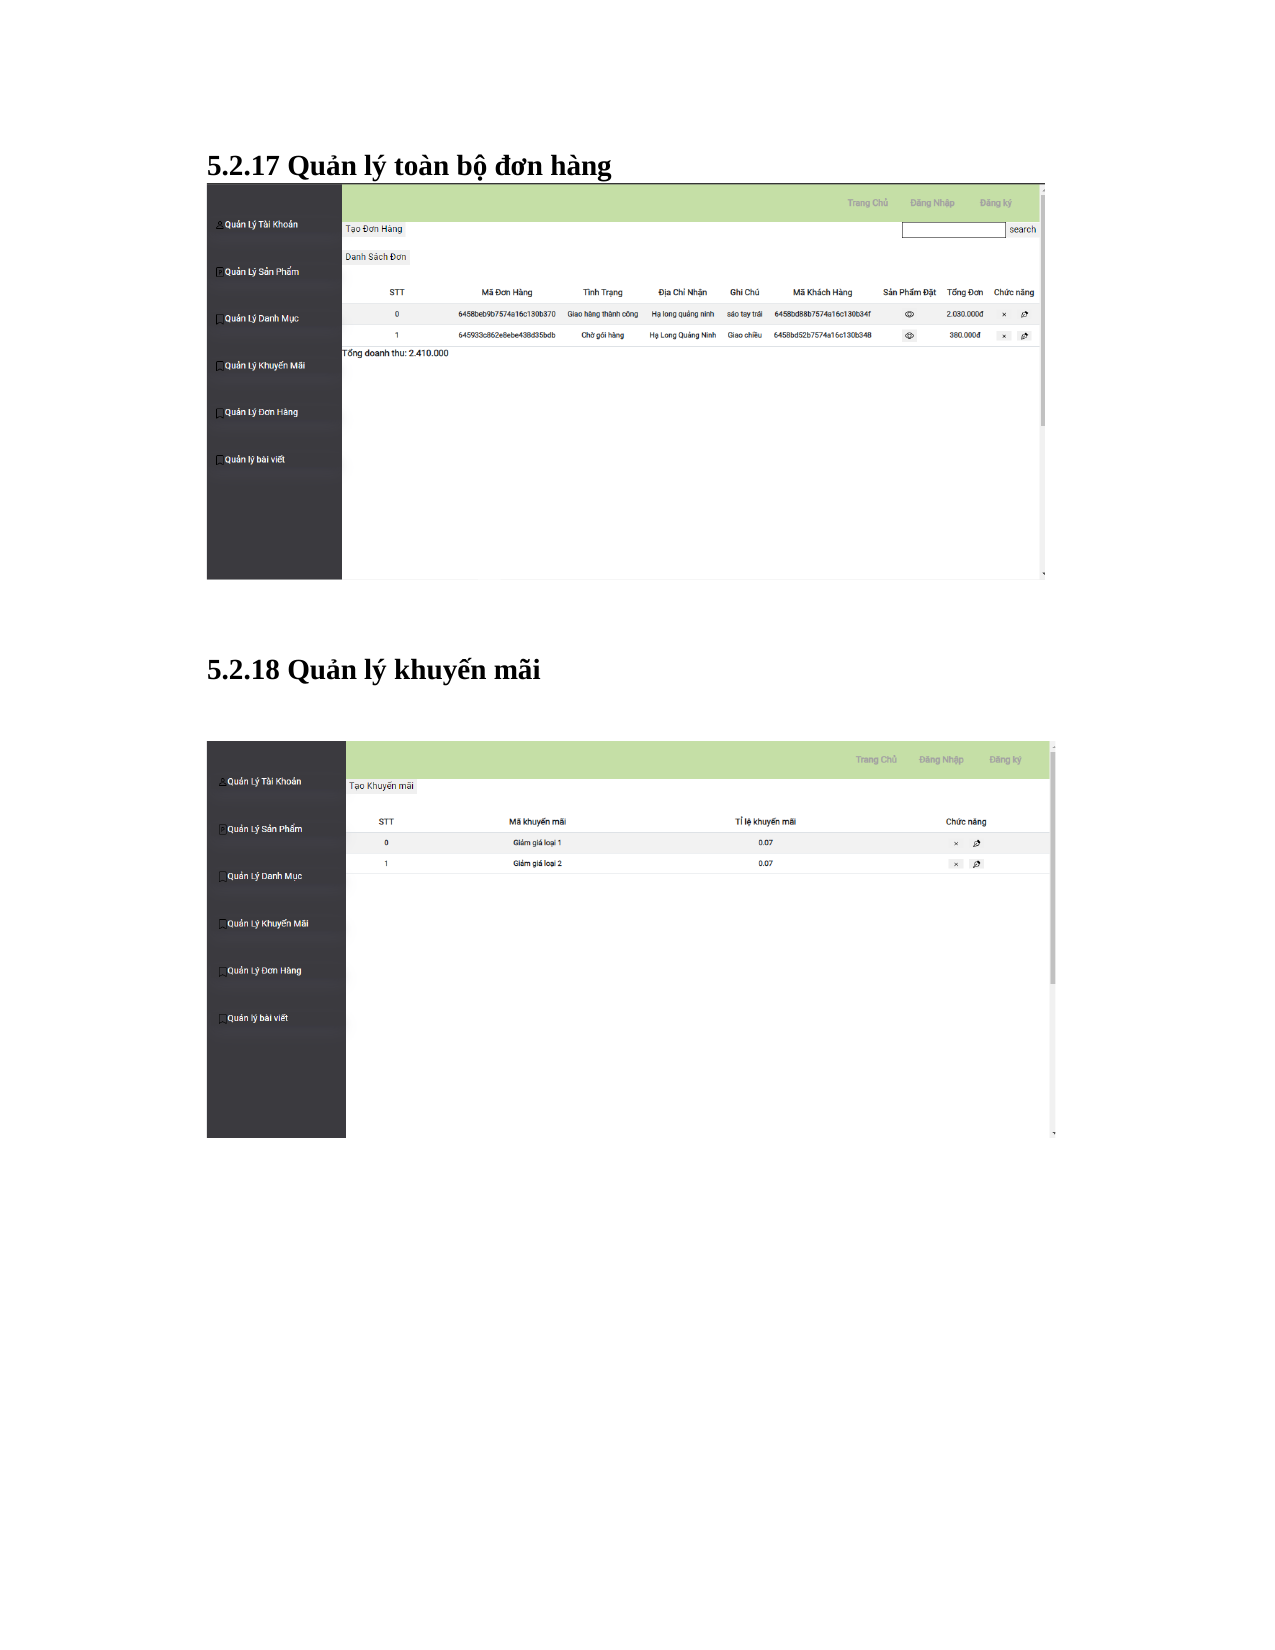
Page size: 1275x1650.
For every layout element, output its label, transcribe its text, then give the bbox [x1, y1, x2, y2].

subtitle 5.2.18 Quản lý khuyến mãi [207, 652, 1157, 686]
picture [206, 183, 1045, 580]
subtitle 5.2.17 Quản lý toàn bộ đơn hàng [207, 148, 1157, 181]
picture [206, 741, 1056, 1138]
